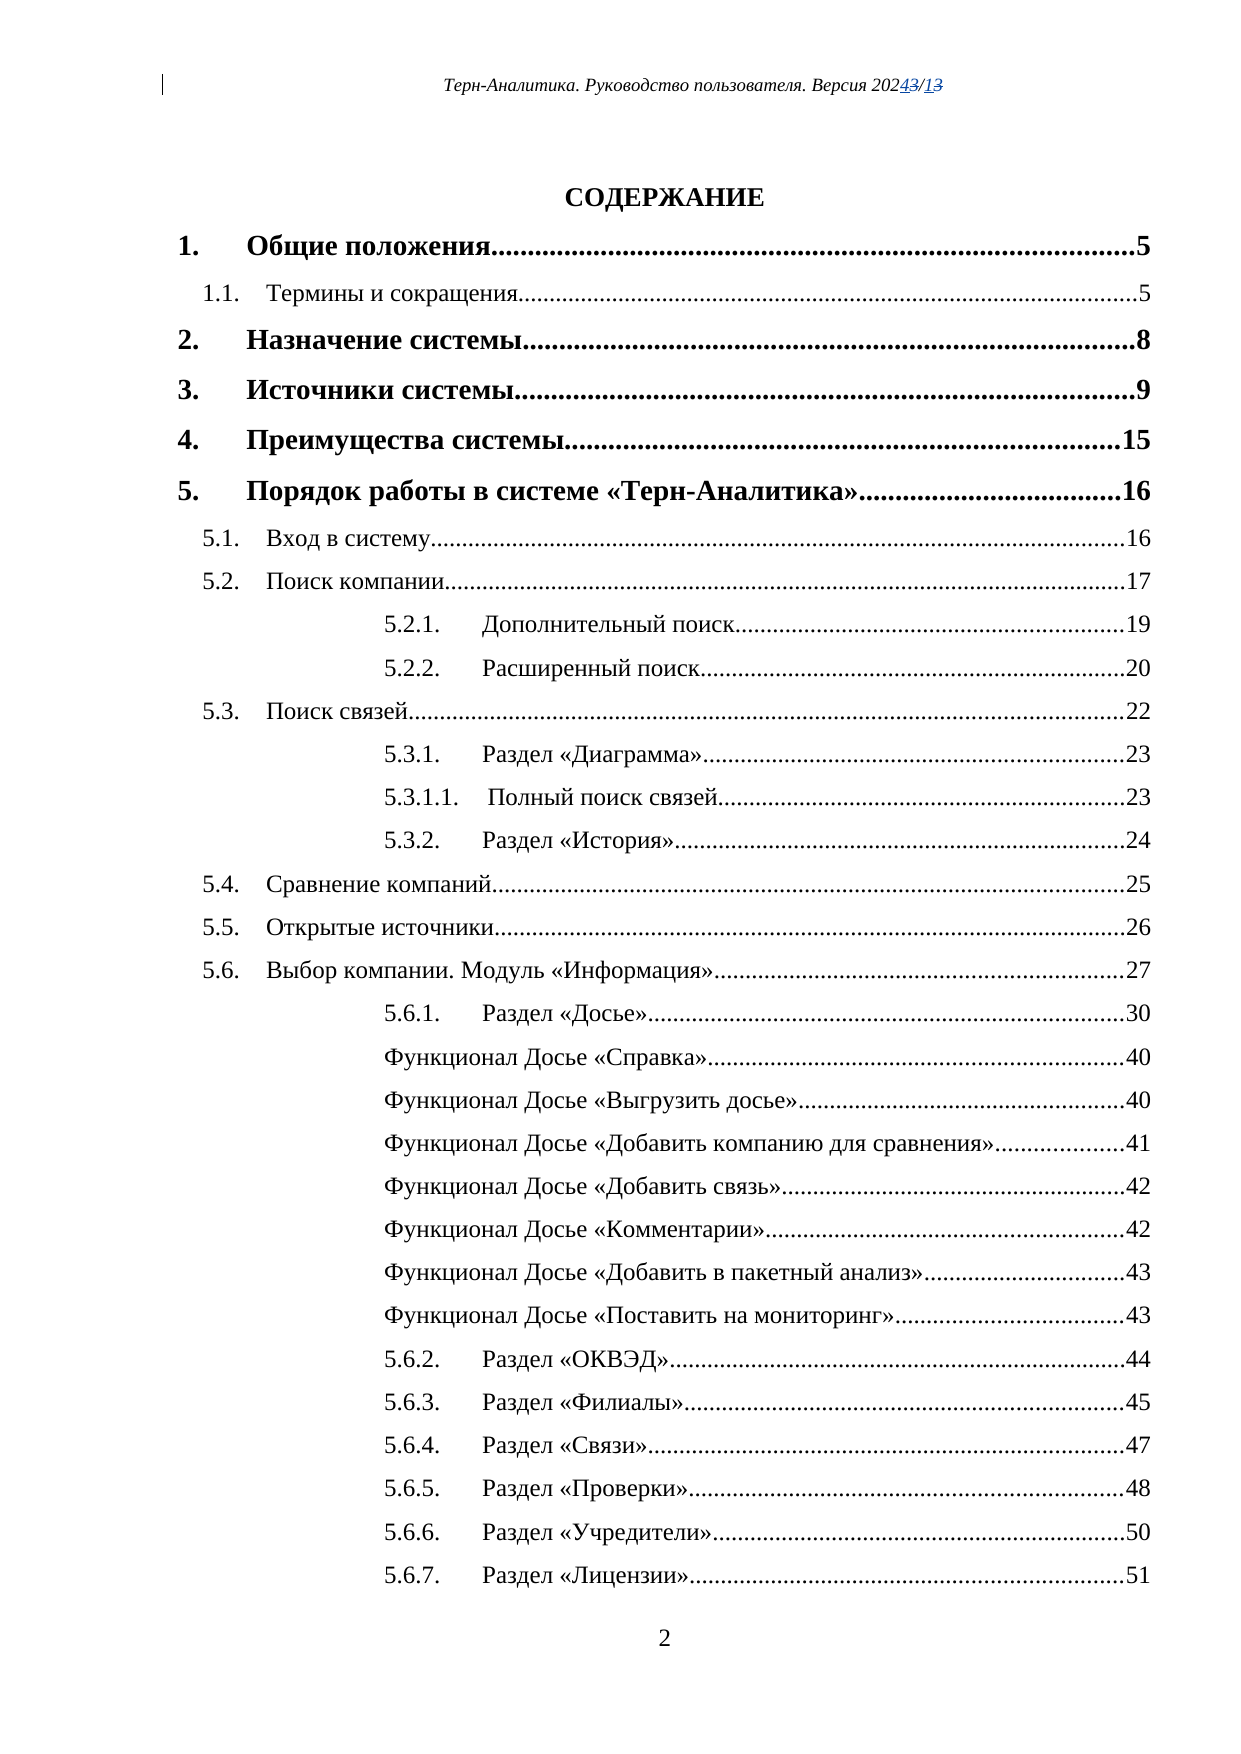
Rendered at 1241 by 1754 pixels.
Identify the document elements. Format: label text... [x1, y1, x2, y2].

text 5.6.1. Раздел «Досье» 30 [266, 998, 1152, 1027]
text 5.6.6. Раздел «Учредители» 50 [266, 1517, 1152, 1545]
text 5.3.1. Раздел «Диаграмма» 23 [266, 739, 1152, 768]
text 5.5. Открытые источники 26 [202, 912, 1152, 941]
text Функционал Досье «Добавить в пакетный анализ» 43 [384, 1257, 1152, 1286]
text Функционал Досье «Добавить связь» 42 [384, 1171, 1152, 1200]
text 1. Общие положения 5 [177, 228, 1152, 262]
text Функционал Досье «Поставить на мониторинг» 43 [384, 1301, 1152, 1329]
text Функционал Досье «Комментарии» 42 [384, 1214, 1152, 1243]
text 5.6.5. Раздел «Проверки» 48 [266, 1473, 1152, 1502]
text 5.6.2. Раздел «ОКВЭД» 44 [266, 1344, 1152, 1372]
text 5.3. Поиск связей 22 [202, 696, 1152, 725]
text 5.2. Поиск компании 17 [202, 566, 1152, 595]
text 5.6.7. Раздел «Лицензии» 51 [266, 1560, 1152, 1588]
text Функционал Досье «Справка» 40 [384, 1042, 1152, 1071]
text 5.2.2. Расширенный поиск 20 [266, 653, 1152, 681]
text 4. Преимущества системы 15 [177, 422, 1152, 456]
text 5.3.2. Раздел «История» 24 [266, 826, 1152, 854]
text 5. Порядок работы в системе «Терн-Аналитика» 16 [177, 473, 1152, 506]
text 5.6.3. Раздел «Филиалы» 45 [266, 1387, 1152, 1416]
text 5.4. Сравнение компаний 25 [202, 869, 1152, 898]
text 5.6.4. Раздел «Связи» 47 [266, 1430, 1152, 1459]
text 1.1. Термины и сокращения 5 [202, 278, 1152, 307]
text 5.2.1. Дополнительный поиск 19 [266, 609, 1152, 638]
text 2. Назначение системы 8 [177, 322, 1152, 355]
text Функционал Досье «Выгрузить досье» 40 [384, 1085, 1152, 1114]
text Функционал Досье «Добавить компанию для сравнения» 41 [384, 1128, 1152, 1157]
text 5.3.1.1. Полный поиск связей 23 [384, 782, 1152, 811]
text 5.1. Вход в систему 16 [202, 523, 1152, 552]
text 5.6. Выбор компании. Модуль «Информация» 27 [202, 955, 1152, 984]
text 3. Источники системы 9 [177, 372, 1152, 406]
text СОДЕРЖАНИЕ [177, 182, 1152, 213]
